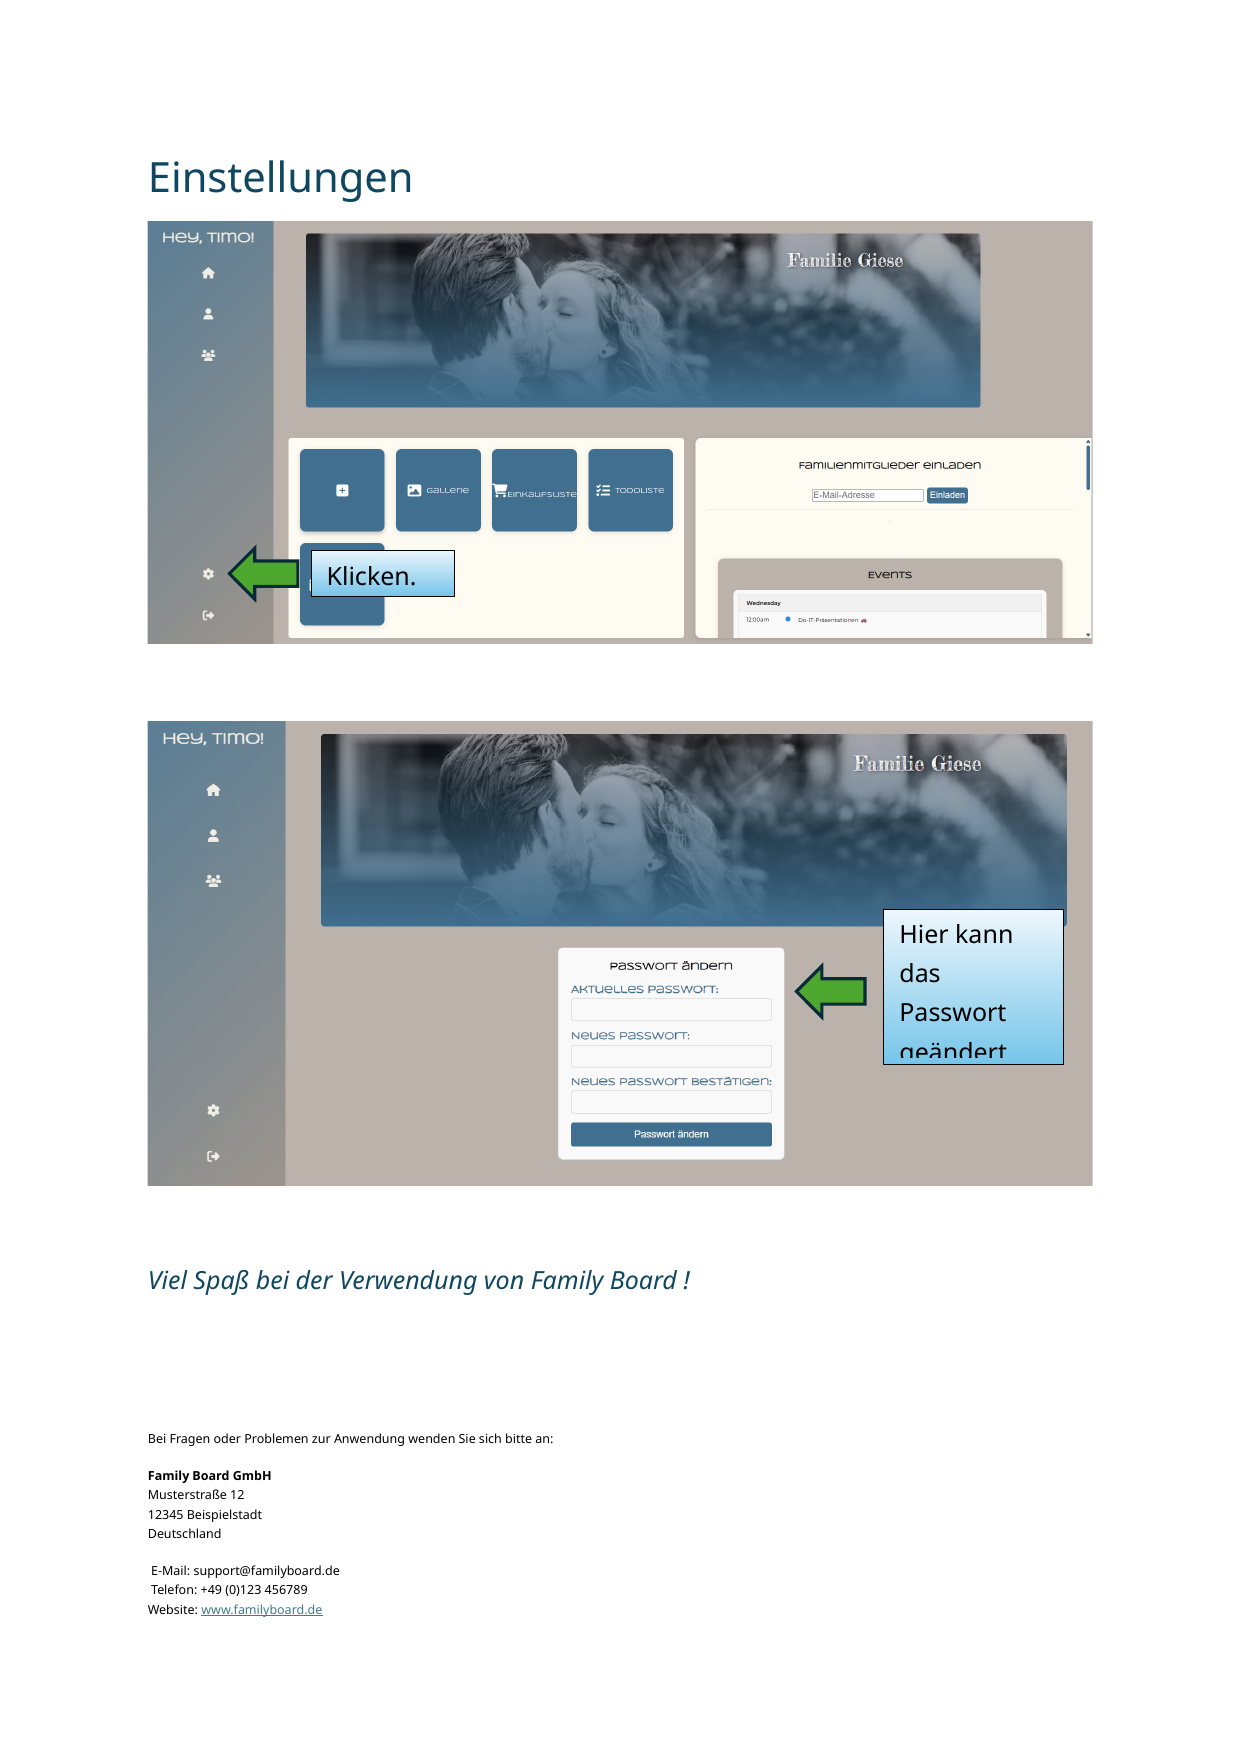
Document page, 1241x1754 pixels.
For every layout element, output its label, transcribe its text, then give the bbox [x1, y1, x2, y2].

text Viel Spaß bei der Verwendung von Family Board ! [148, 1263, 1093, 1297]
subtitle Einstellungen [148, 148, 1093, 204]
picture [147, 721, 1093, 1186]
text Family Board GmbH Musterstraße 12 12345 Beispielstadt Deutschland [148, 1467, 1093, 1542]
text Bei Fragen oder Problemen zur Anwendung wenden Sie sich bitte an: [148, 1430, 1093, 1447]
text E-Mail: support@familyboard.de Telefon: +49 (0)123 456789 Website: www.familyboard.de [148, 1562, 1093, 1618]
picture [147, 221, 1093, 644]
